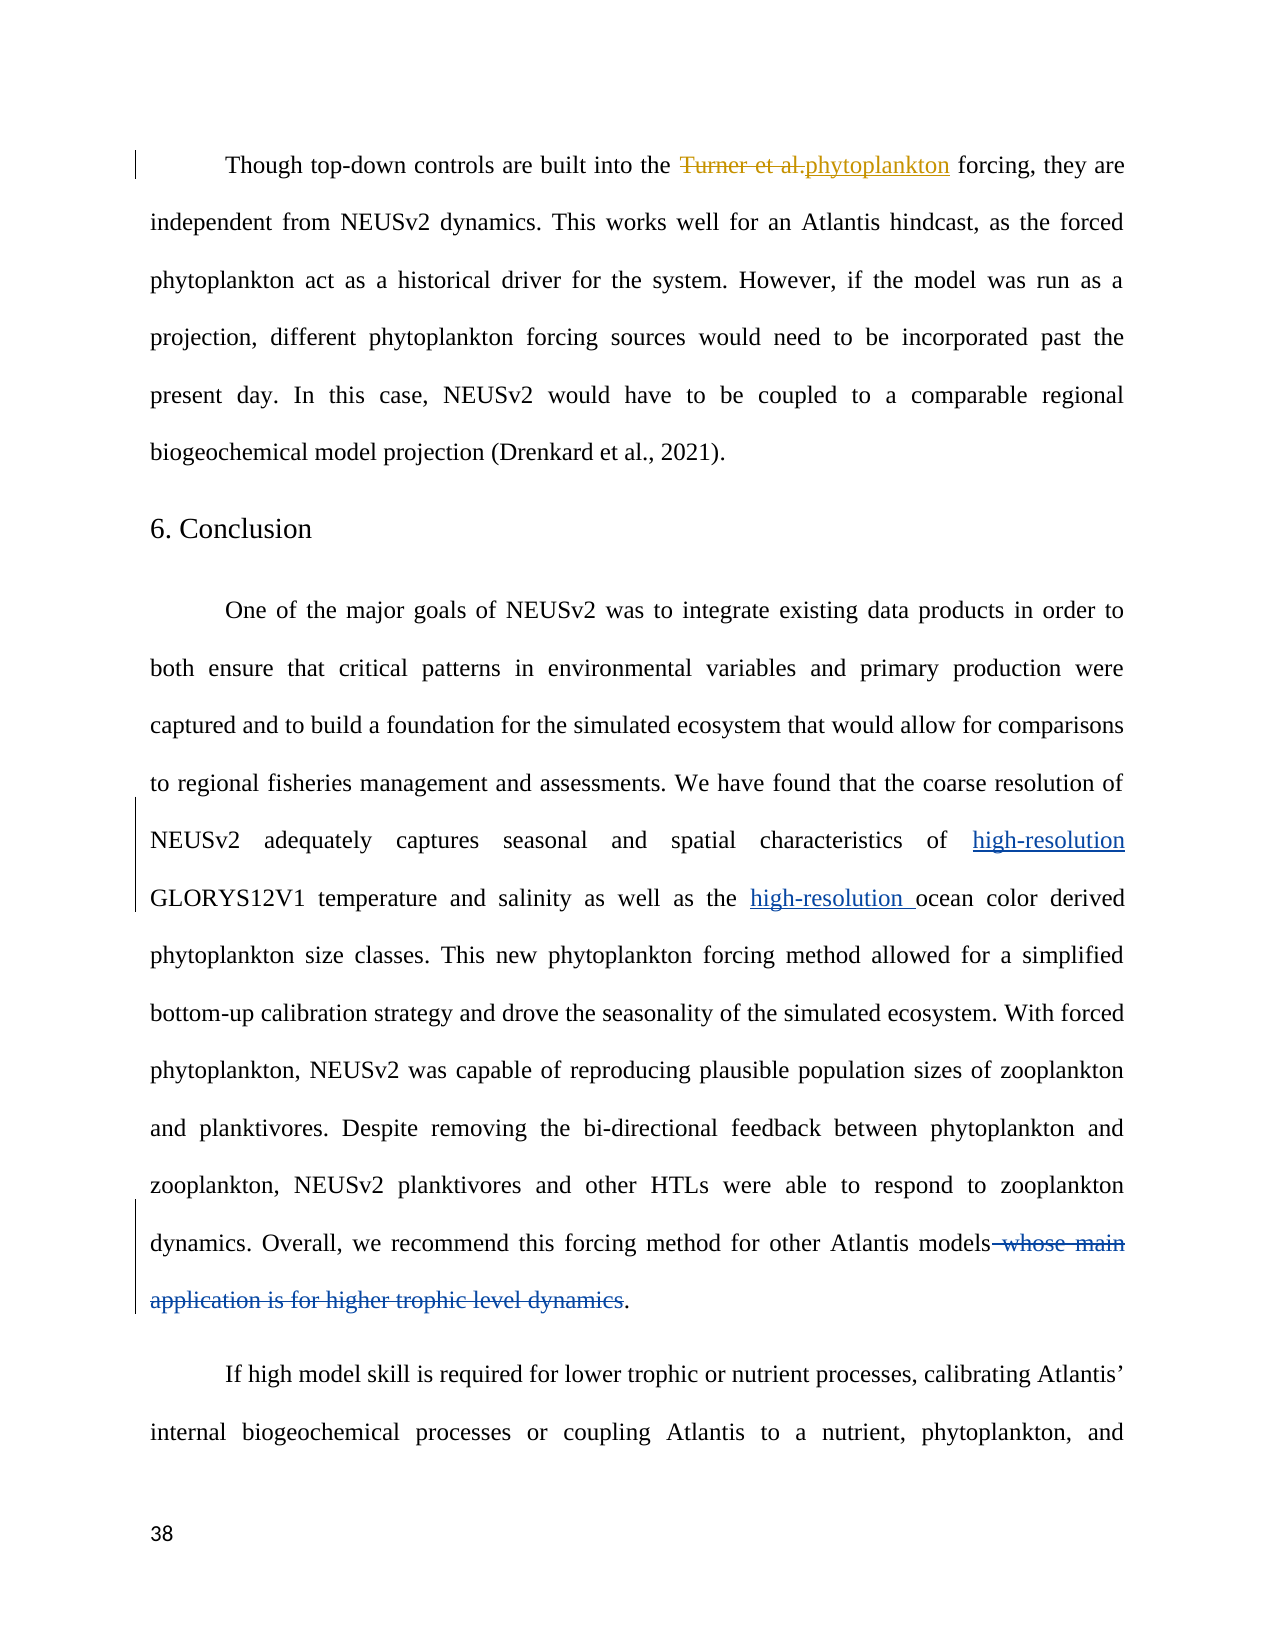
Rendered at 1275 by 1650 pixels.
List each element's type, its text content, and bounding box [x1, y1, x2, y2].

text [150, 1359, 1125, 1446]
text 6. Conclusion [150, 512, 1125, 545]
text One of the major goals of NEUSv2 was to integrate existing data products in order to both ensure that critical patterns in environmental variables and primary production were captured and to build a foundation for the simulated ecosystem that would allow for comparisons to regional fisheries management and assessments. We have found that the coarse resolution of NEUSv2 adequately captures seasonal and spatial characteristics of GLORYS12V1 temperature and salinity as well as the ocean color derived phytoplankton size classes. This new phytoplankton forcing method allowed for a simplified bottom-up calibration strategy and drove the seasonality of the simulated ecosystem. With forced phytoplankton, NEUSv2 was capable of reproducing plausible population sizes of zooplankton and planktivores. Despite removing the bi-directional feedback between phytoplankton and zooplankton, NEUSv2 planktivores and other HTLs were able to respond to zooplankton dynamics. Overall, we recommend this forcing method for other Atlantis models. [150, 595, 1125, 1314]
text Though top-down controls are built into the forcing, they are independent from NEUSv2 dynamics. This works well for an Atlantis hindcast, as the forced phytoplankton act as a historical driver for the system. However, if the model was run as a projection, different phytoplankton forcing sources would need to be incorporated past the present day. In this case, NEUSv2 would have to be coupled to a comparable regional biogeochemical model projection (Drenkard et al., 2021). [150, 150, 1125, 466]
